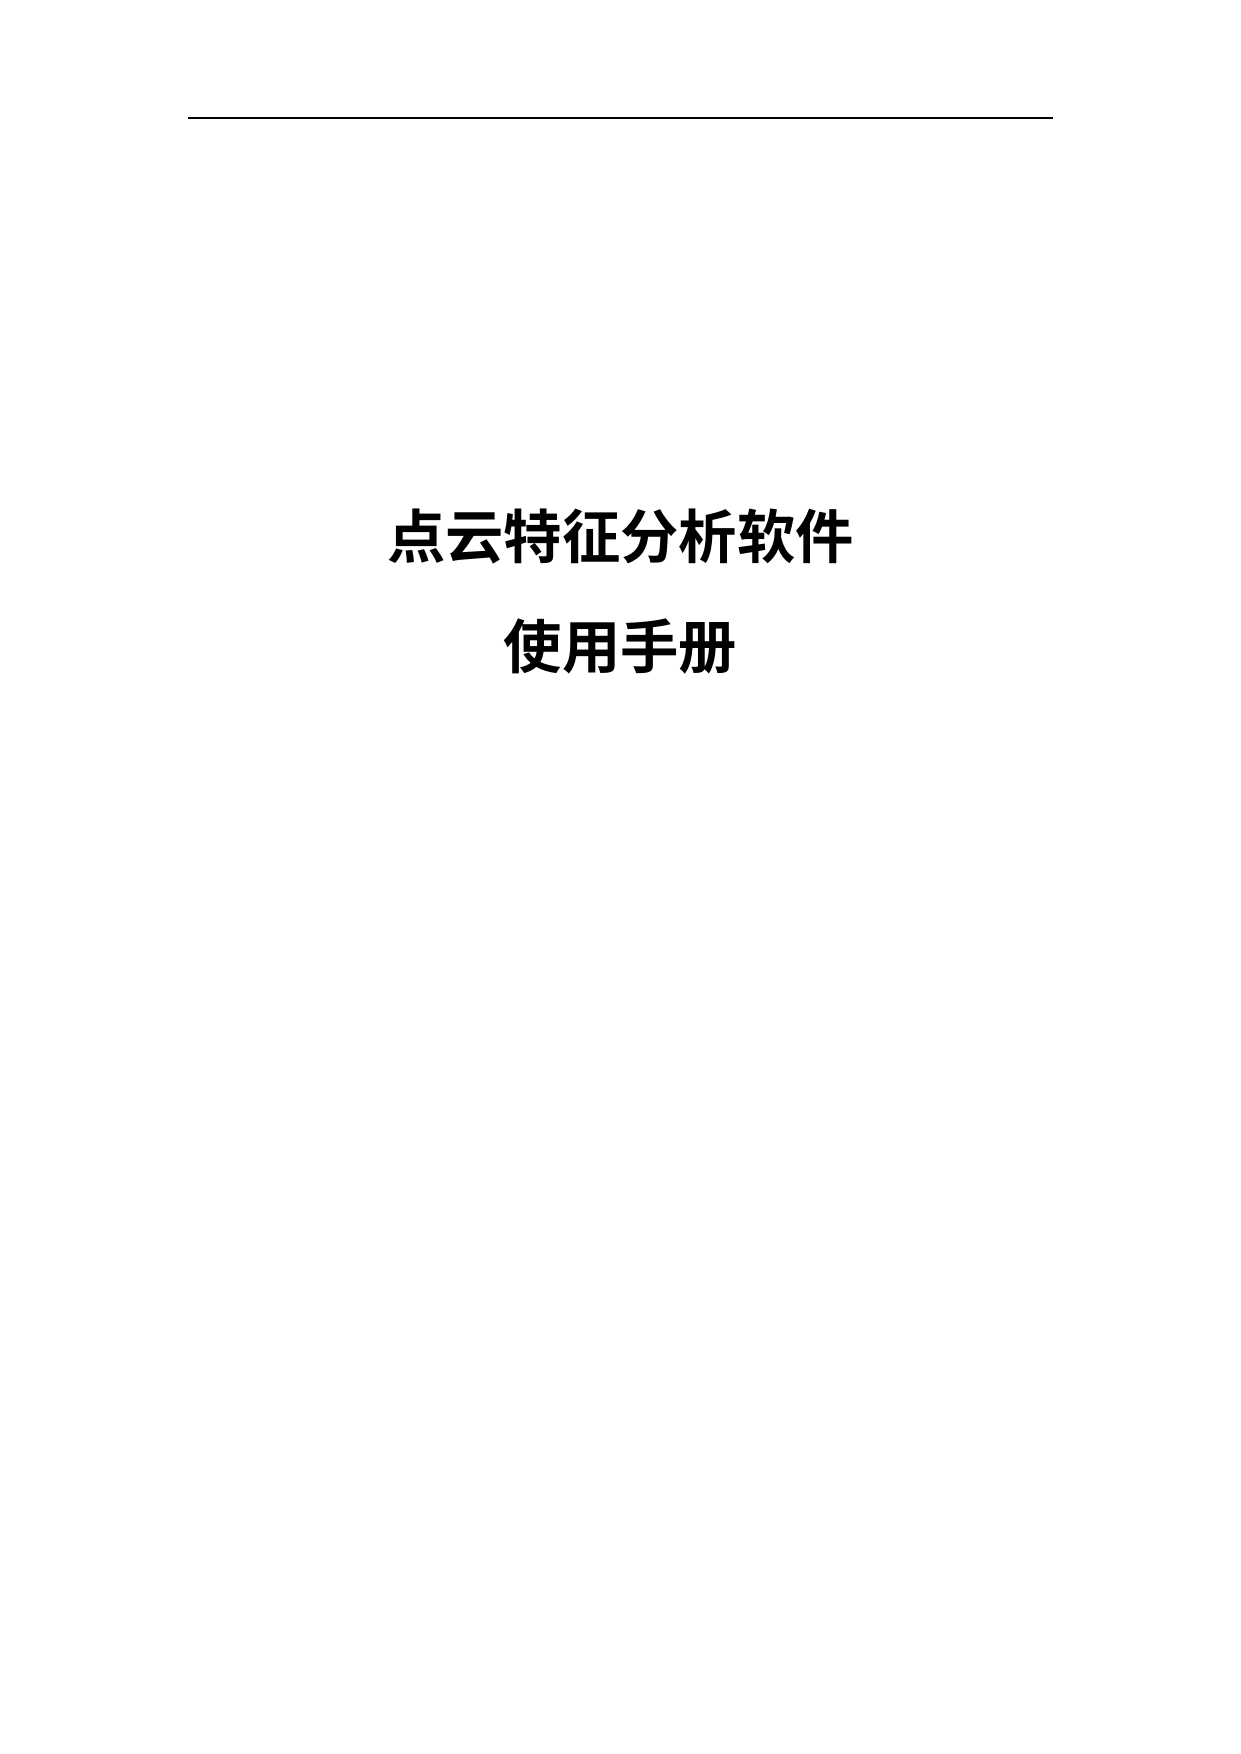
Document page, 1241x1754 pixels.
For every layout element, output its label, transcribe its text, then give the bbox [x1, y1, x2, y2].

text 使用手册 [187, 594, 1053, 692]
text 点云特征分析软件 [187, 484, 1053, 582]
